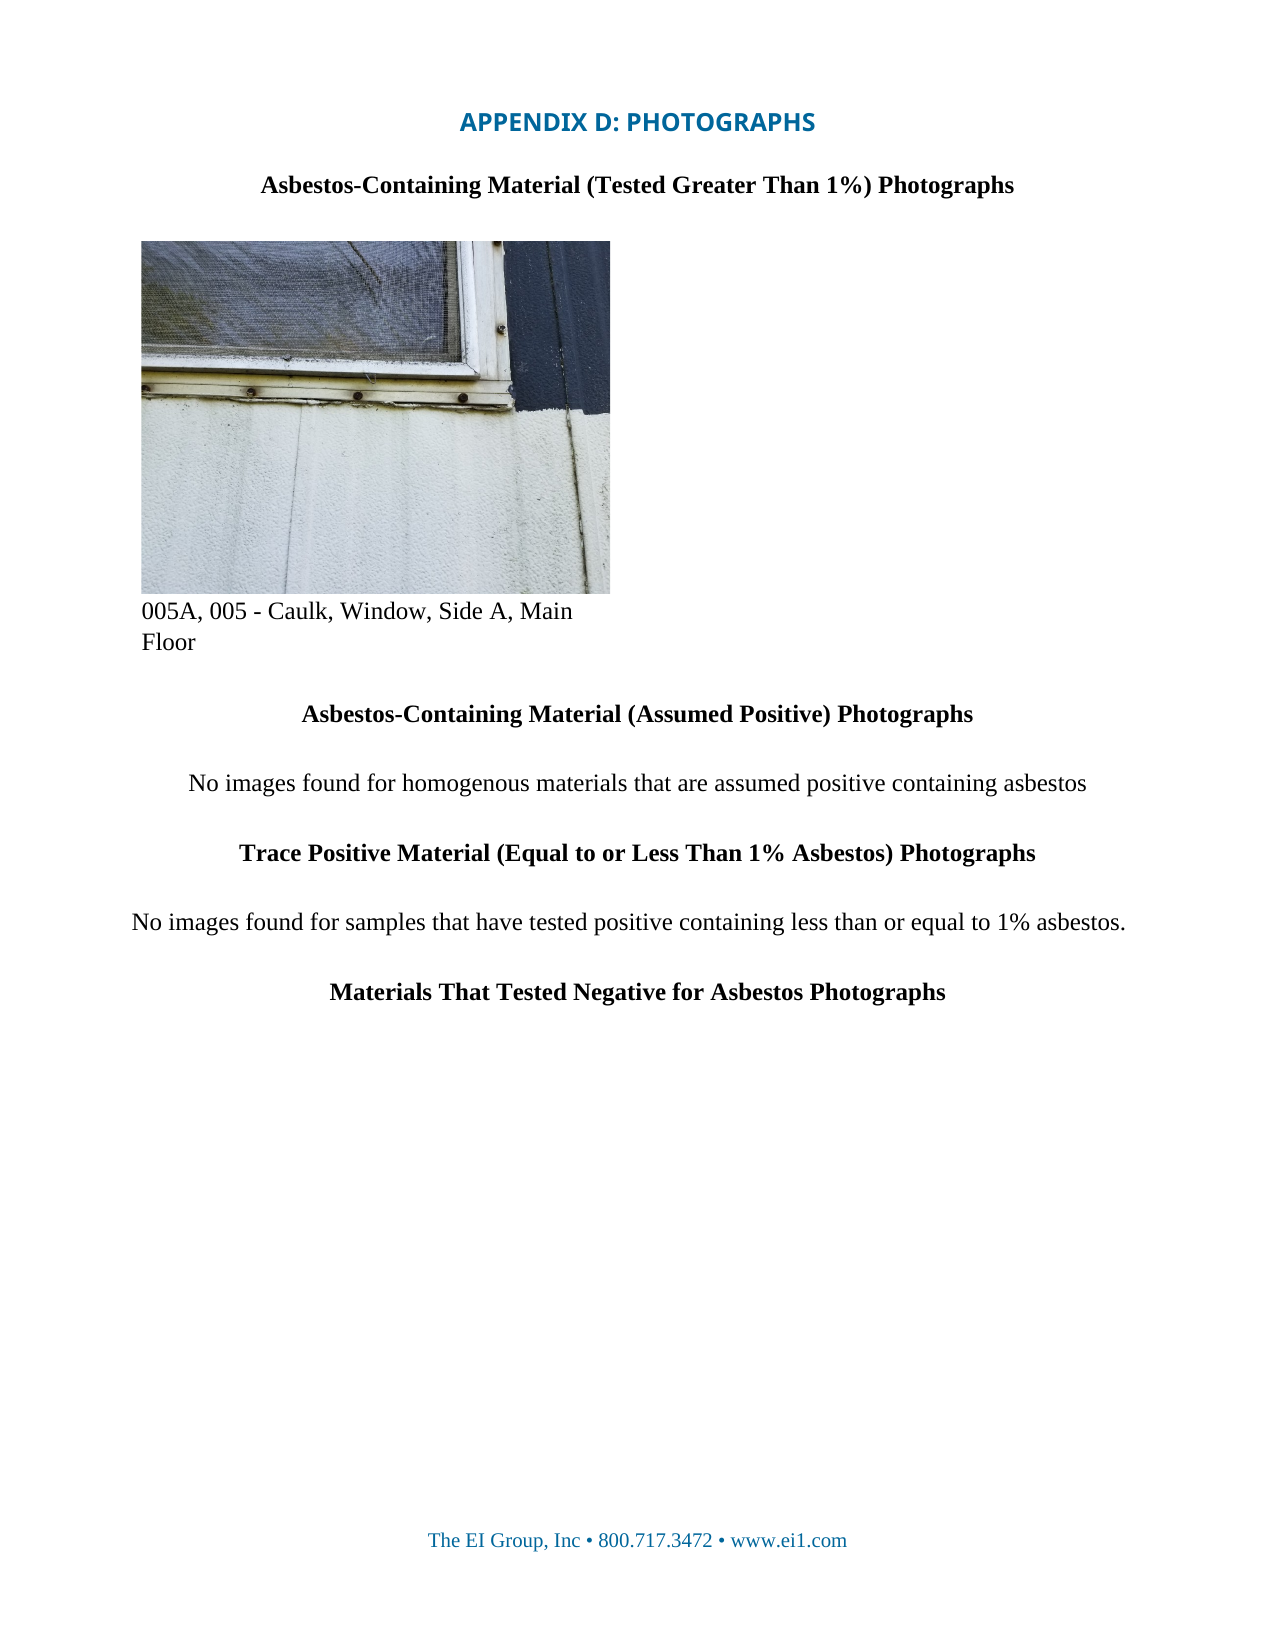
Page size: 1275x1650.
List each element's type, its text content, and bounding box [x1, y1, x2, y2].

table_header Asbestos-Containing Material (Assumed Positive) Photographs [121, 665, 1153, 763]
table_header No images found for homogenous materials that are assumed positive containing asbestos [121, 766, 1153, 802]
table_header No images found for samples that have tested positive containing less than or equal to 1% asbestos. [121, 905, 1153, 941]
picture [756, 1537, 765, 1543]
table_header APPENDIX D: PHOTOGRAPHS Asbestos-Containing Material (Tested Greater Than 1%) Photographs [121, 102, 1153, 234]
picture [695, 1536, 701, 1547]
table_header Trace Positive Material (Equal to or Less Than 1% Asbestos) Photographs [121, 804, 1153, 902]
picture [658, 1536, 664, 1547]
picture [141, 241, 611, 594]
picture [441, 1533, 447, 1545]
table_header Materials That Tested Negative for Asbestos Photographs [121, 943, 1153, 1041]
picture [427, 1533, 433, 1545]
table_header [121, 237, 1153, 663]
